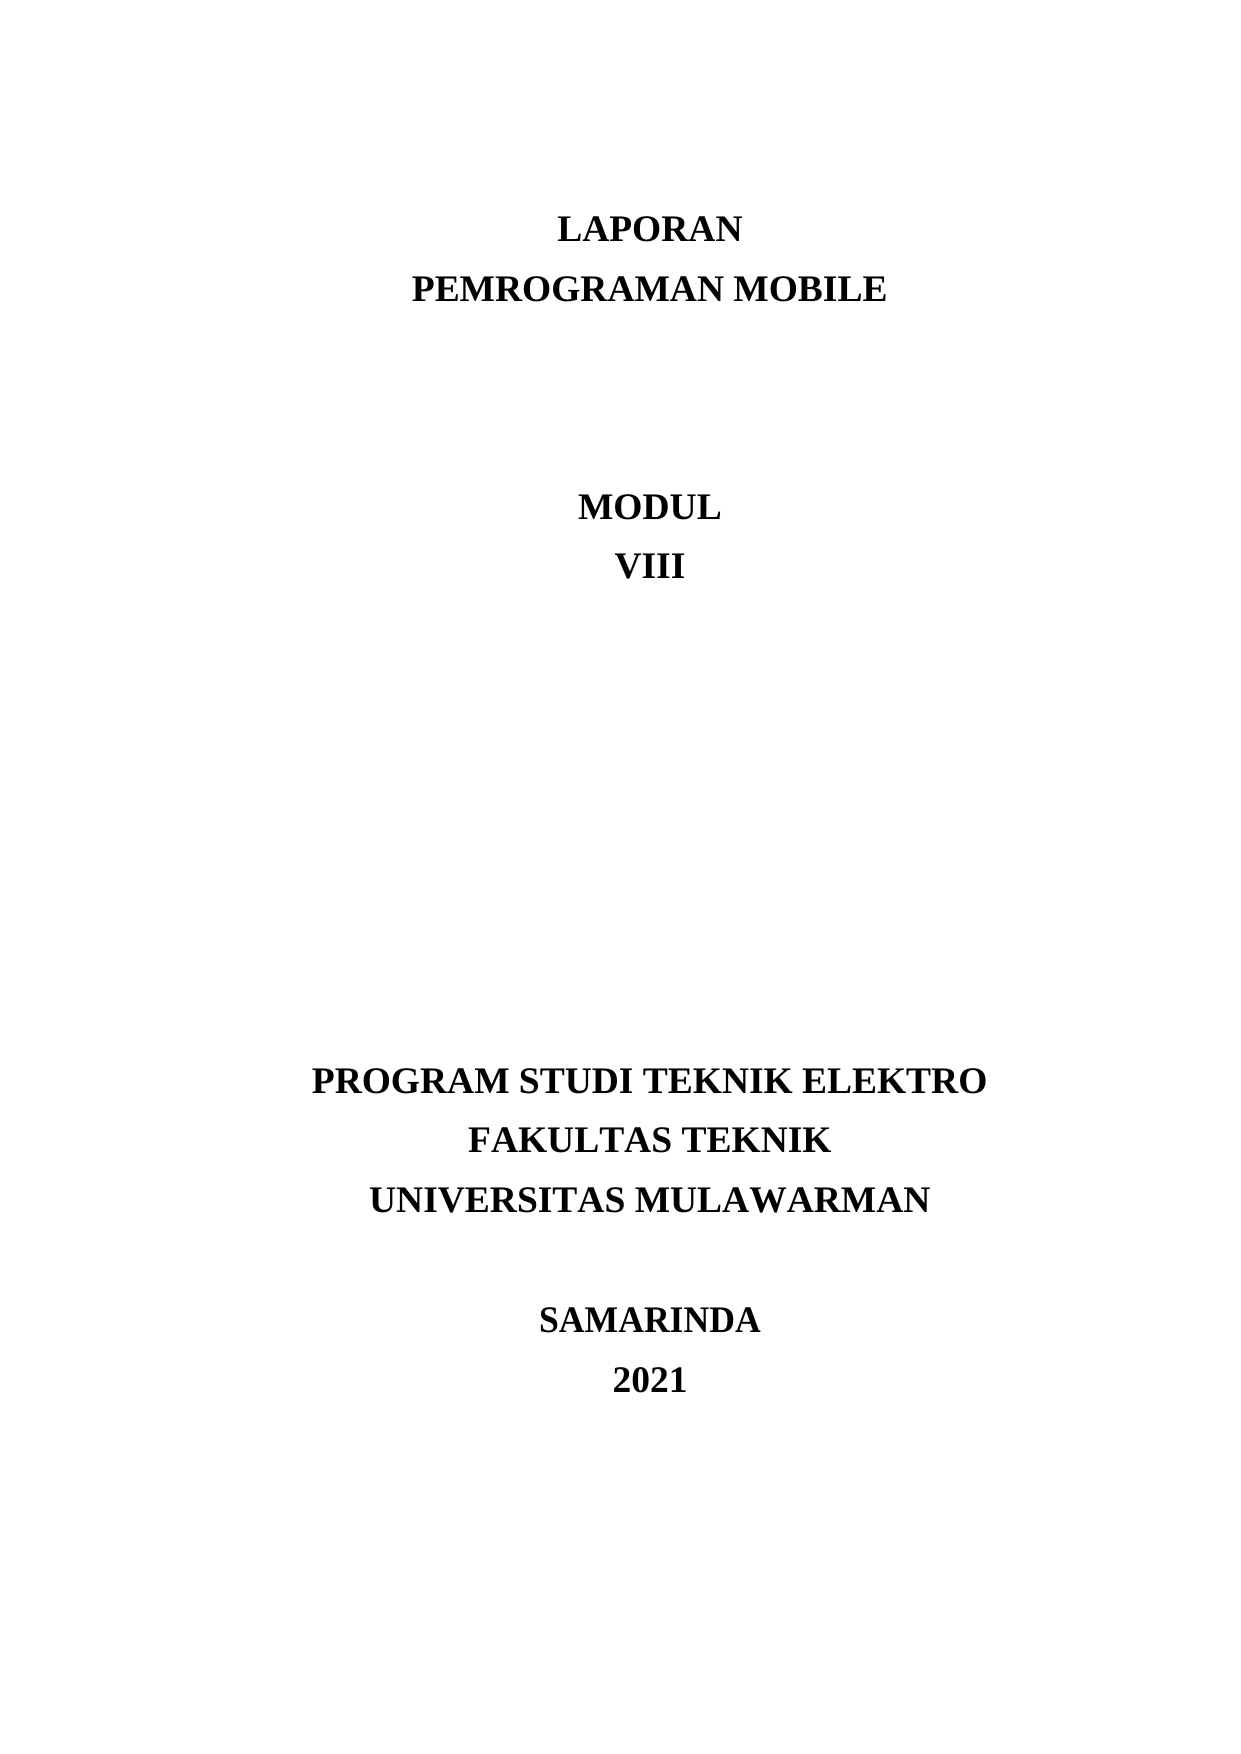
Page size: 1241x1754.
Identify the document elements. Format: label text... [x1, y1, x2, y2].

text SAMARINDA [207, 1297, 1092, 1340]
text LAPORAN [207, 207, 1092, 250]
text MODUL [207, 484, 1092, 527]
text 2021 [207, 1357, 1092, 1400]
text PEMROGRAMAN MOBILE [207, 267, 1092, 310]
text UNIVERSITAS MULAWARMAN [207, 1178, 1092, 1221]
text VIII [207, 544, 1092, 587]
text PROGRAM STUDI TEKNIK ELEKTRO [207, 1058, 1092, 1101]
text FAKULTAS TEKNIK [207, 1118, 1092, 1161]
